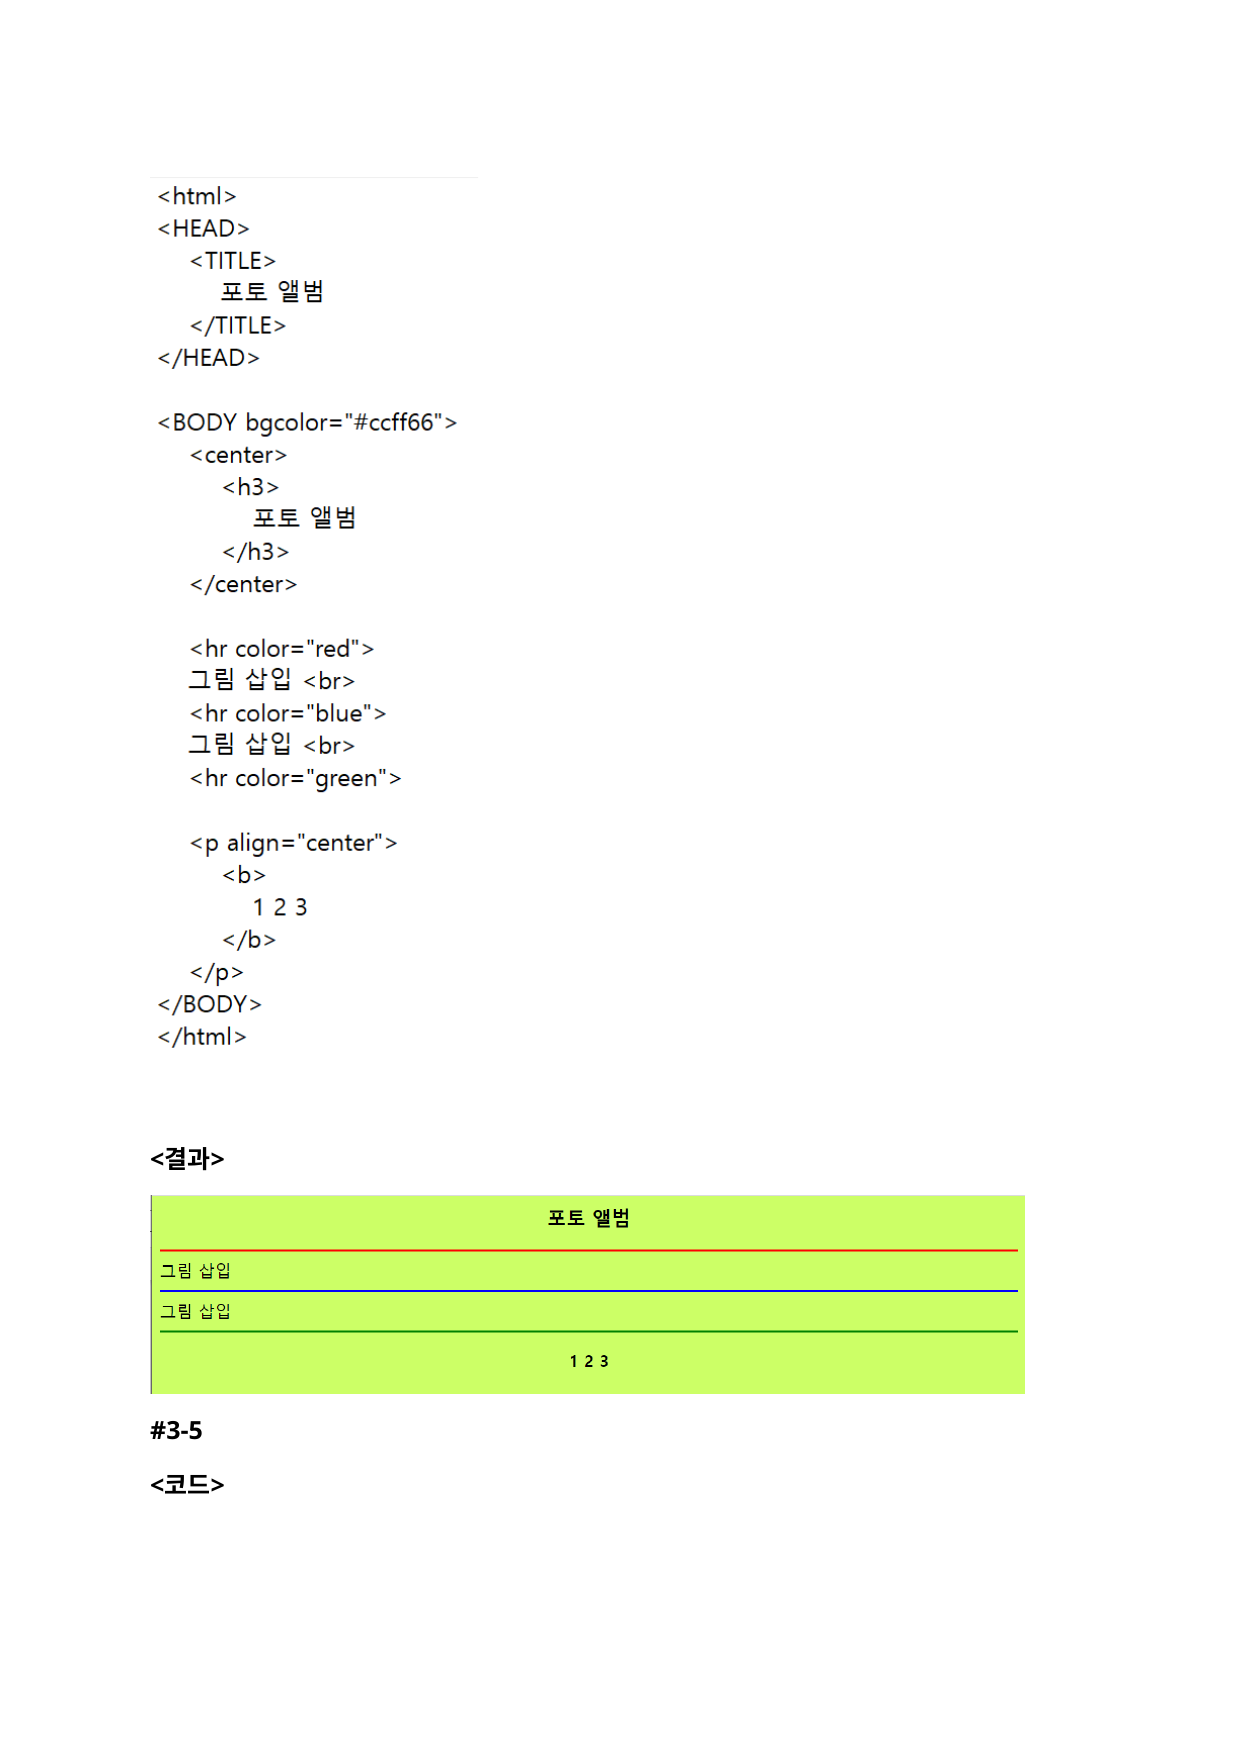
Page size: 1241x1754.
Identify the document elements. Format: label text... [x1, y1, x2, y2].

text #3-5 [150, 1412, 1090, 1446]
picture [150, 1195, 1025, 1394]
picture [150, 177, 479, 1074]
text <코드> [150, 1466, 1090, 1502]
text <결과> [150, 1140, 1090, 1176]
